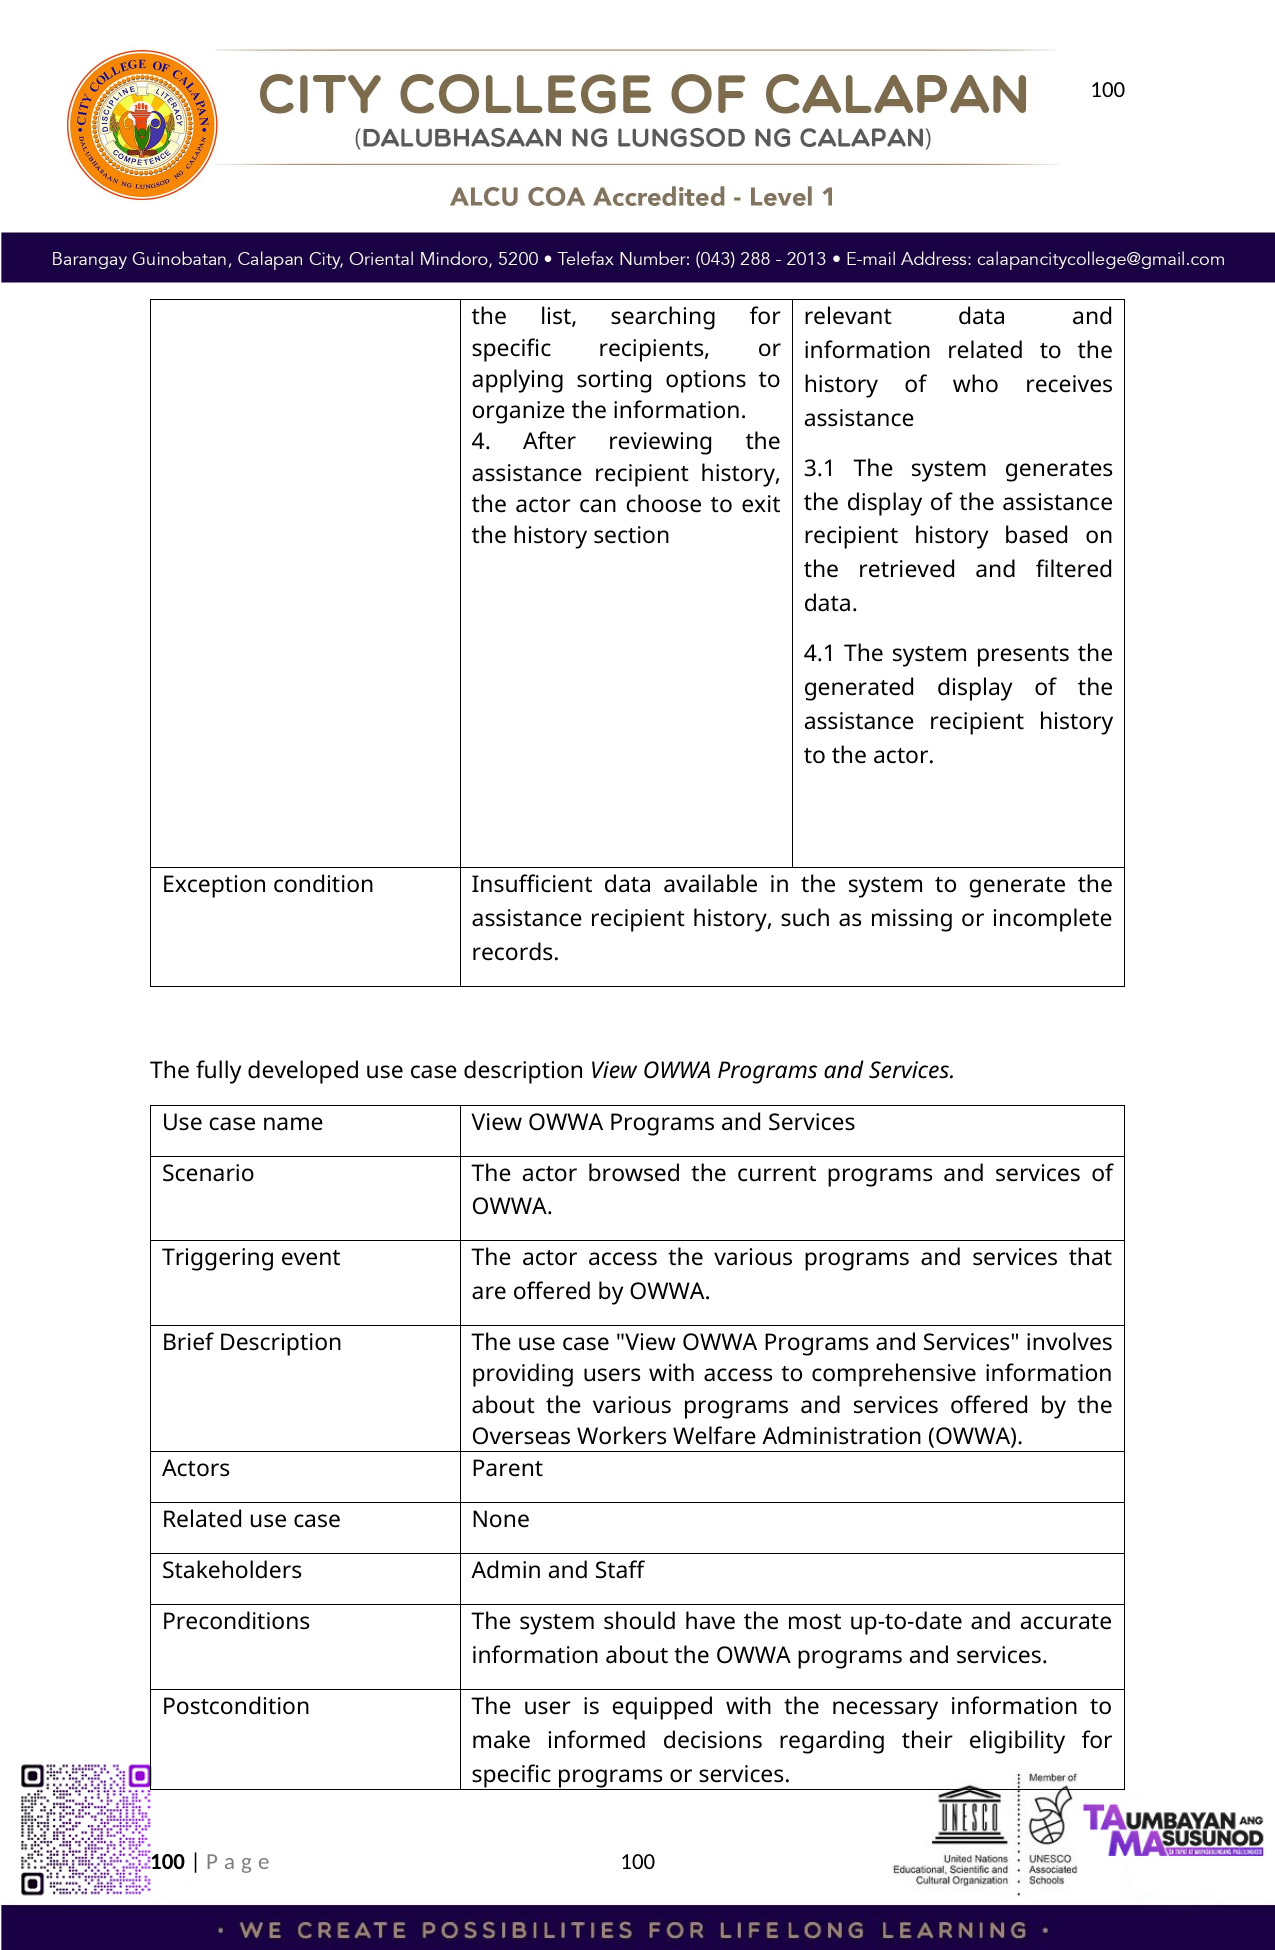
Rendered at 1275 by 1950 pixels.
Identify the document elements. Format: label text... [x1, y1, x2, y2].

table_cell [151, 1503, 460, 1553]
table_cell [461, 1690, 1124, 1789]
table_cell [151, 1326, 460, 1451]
picture [1, 1742, 1275, 1950]
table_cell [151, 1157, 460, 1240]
text The fully developed use case description View OWWA Programs and Services. [150, 987, 1125, 1085]
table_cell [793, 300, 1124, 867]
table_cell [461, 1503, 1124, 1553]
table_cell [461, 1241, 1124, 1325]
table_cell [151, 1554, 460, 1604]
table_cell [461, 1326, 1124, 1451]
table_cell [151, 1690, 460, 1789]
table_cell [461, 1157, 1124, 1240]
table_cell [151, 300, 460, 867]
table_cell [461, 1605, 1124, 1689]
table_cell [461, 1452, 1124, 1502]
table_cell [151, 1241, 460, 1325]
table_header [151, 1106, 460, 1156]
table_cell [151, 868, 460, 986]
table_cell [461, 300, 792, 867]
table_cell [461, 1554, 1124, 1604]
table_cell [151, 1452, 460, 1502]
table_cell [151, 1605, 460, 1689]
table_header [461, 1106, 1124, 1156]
picture [1, 0, 1275, 286]
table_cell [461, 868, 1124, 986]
